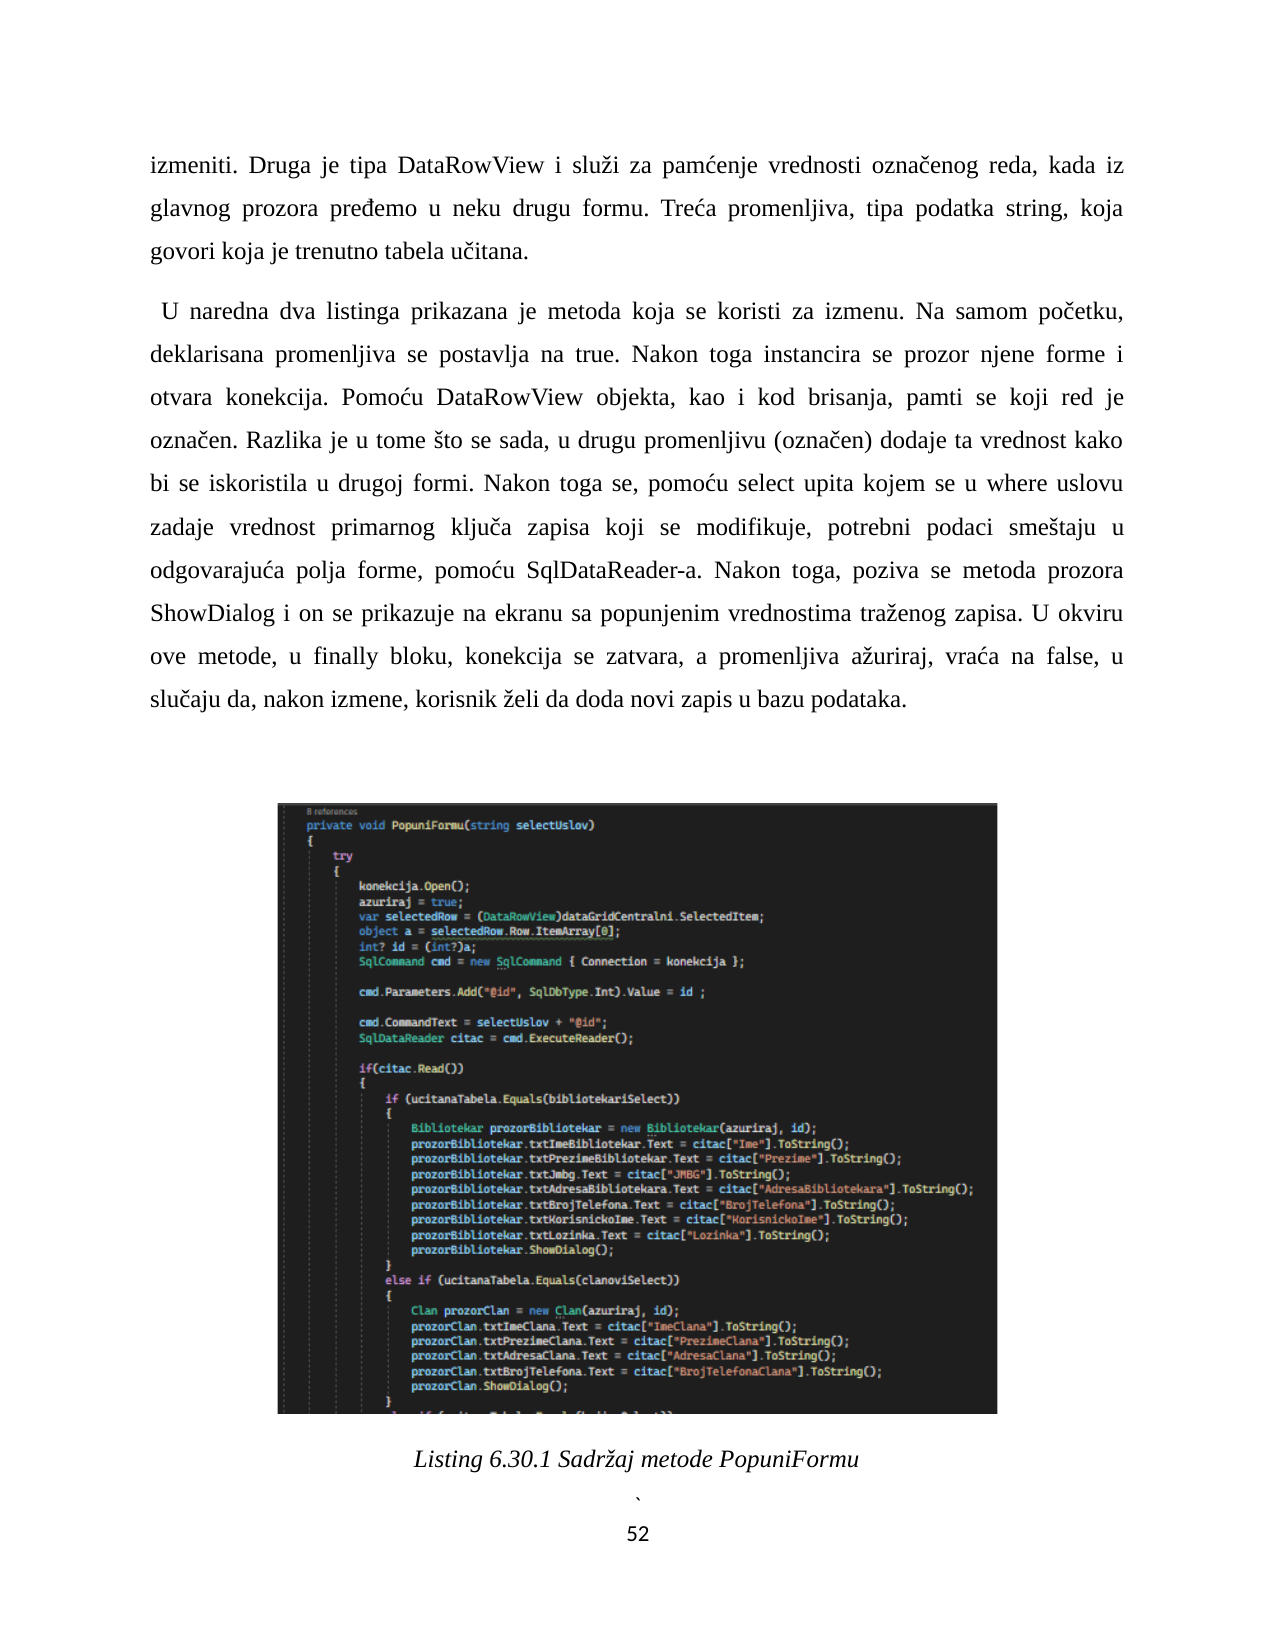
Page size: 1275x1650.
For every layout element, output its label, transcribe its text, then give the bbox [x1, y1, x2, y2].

picture [277, 803, 998, 1414]
text Listing 6.30.1 Sadržaj metode PopuniFormu [150, 1444, 1125, 1473]
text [150, 150, 1125, 265]
text U naredna dva listinga prikazana je metoda koja se koristi za izmenu. Na samom početku, deklarisana promenljiva se postavlja na true. Nakon toga instancira se prozor njene forme i otvara konekcija. Pomoću DataRowView objekta, kao i kod brisanja, pamti se koji red je označen. Razlika je u tome što se sada, u drugu promenljivu (označen) dodaje ta vrednost kako bi se iskoristila u drugoj formi. Nakon toga se, pomoću select upita kojem se u where uslovu zadaje vrednost primarnog ključa zapisa koji se modifikuje, potrebni podaci smeštaju u odgovarajuća polja forme, pomoću SqlDataReader-a. Nakon toga, poziva se metoda prozora ShowDialog i on se prikazuje na ekranu sa popunjenim vrednostima traženog zapisa. U okviru ove metode, u finally bloku, konekcija se zatvara, a promenljiva ažuriraj, vraća na false, u slučaju da, nakon izmene, korisnik želi da doda novi zapis u bazu podataka. [150, 296, 1125, 713]
